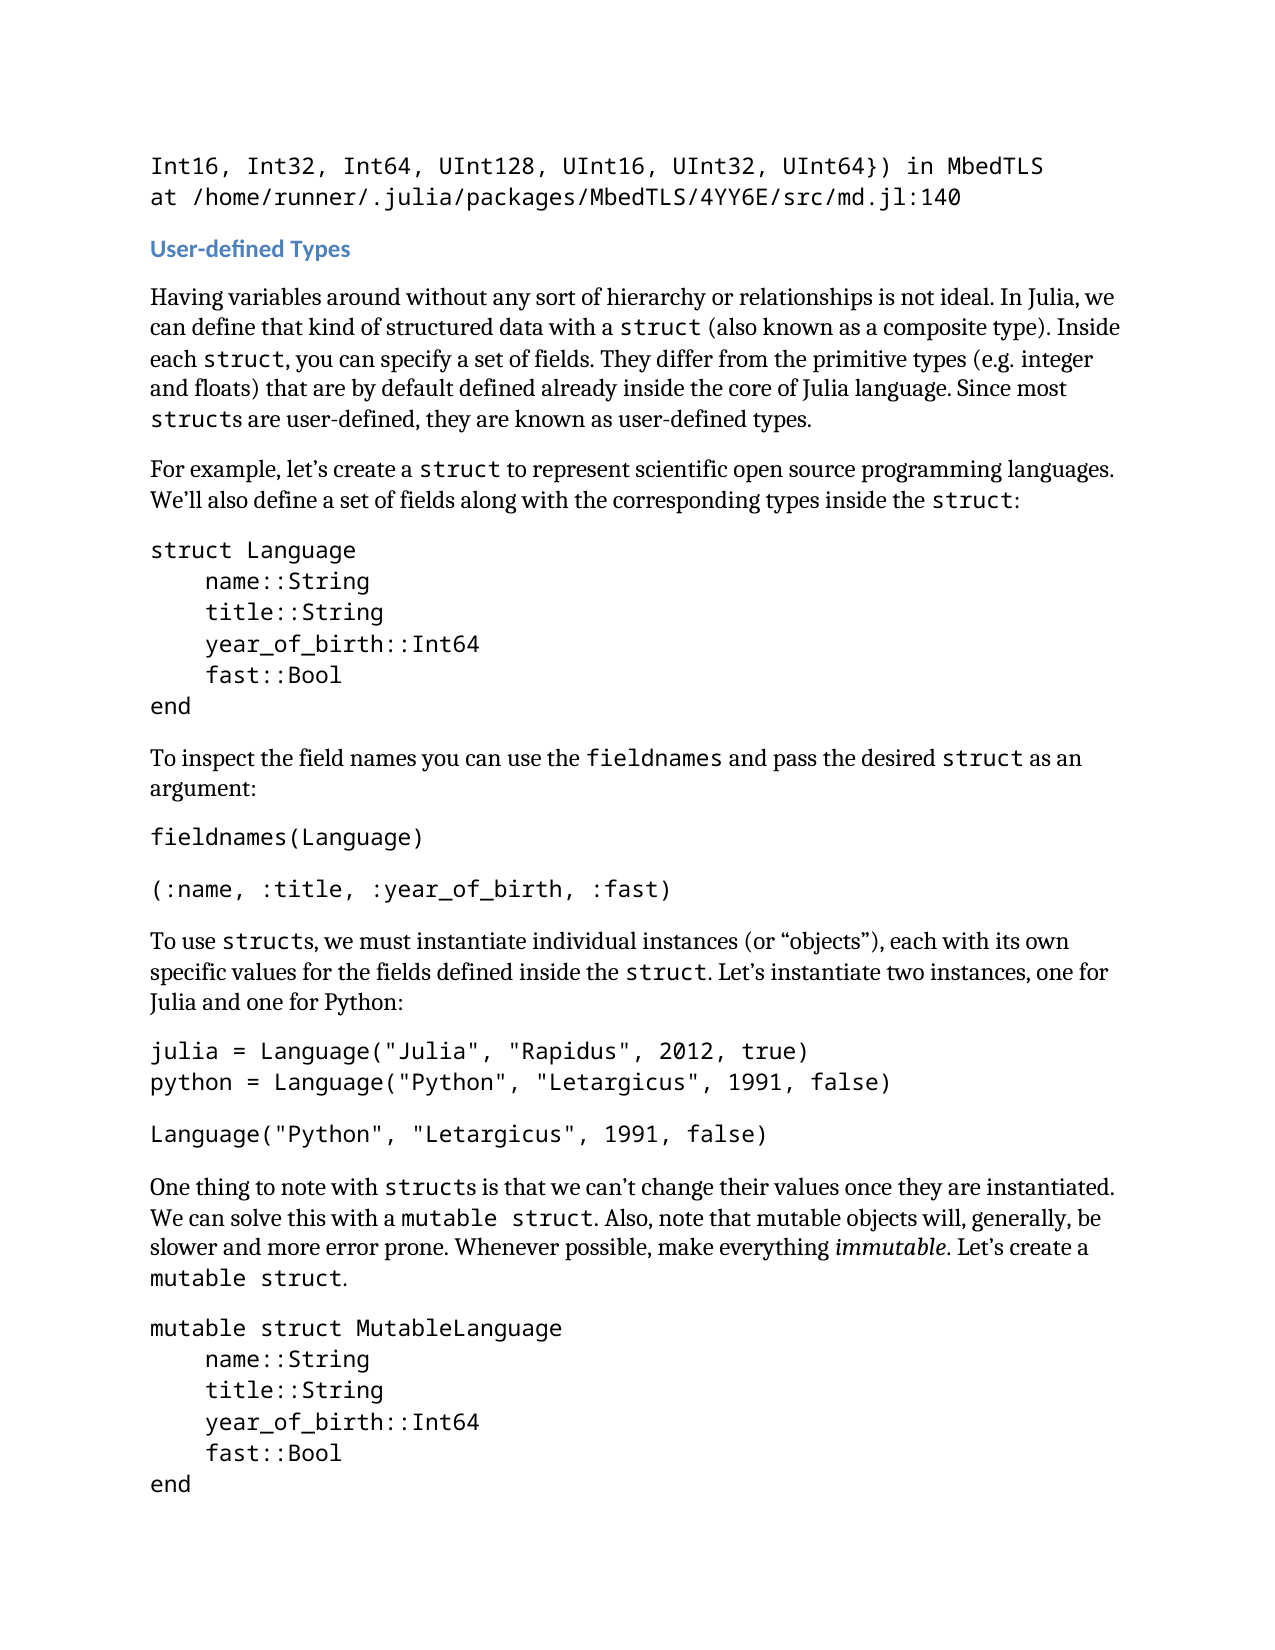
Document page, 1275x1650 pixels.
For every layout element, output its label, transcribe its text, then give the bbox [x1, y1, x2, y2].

text One thing to note with structs is that we can’t change their values once they are instantiated. We can solve this with a mutable struct. Also, note that mutable objects will, generally, be slower and more error prone. Whenever possible, make everything immutable. Let’s create a mutable struct. [150, 1171, 1125, 1293]
text (:name, :title, :year_of_birth, :fast) [150, 873, 1125, 904]
text To inspect the field names you can use the fieldnames and pass the desired struct as an argument: [150, 742, 1125, 802]
text To use structs, we must instantiate individual instances (or “objects”), each with its own specific values for the fields defined inside the struct. Let’s instantiate two instances, one for Julia and one for Python: [150, 925, 1125, 1016]
text For example, let’s create a struct to represent scientific open source programming languages. We’ll also define a set of fields along with the corresponding types inside the struct: [150, 453, 1125, 515]
text Having variables around without any sort of hierarchy or relationships is not ideal. In Julia, we can define that kind of structured data with a struct (also known as a composite type). Inside each struct, you can specify a set of fields. They differ from the primitive types (e.g. integer and floats) that are by default defined already inside the core of Julia language. Since most structs are user-defined, they are known as user-defined types. [150, 283, 1125, 434]
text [150, 1312, 1125, 1499]
text julia = Language("Julia", "Rapidus", 2012, true) python = Language("Python", "Letargicus", 1991, false) [150, 1035, 1125, 1098]
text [150, 150, 1125, 212]
subtitle User-defined Types [150, 233, 1125, 264]
text Language("Python", "Letargicus", 1991, false) [150, 1118, 1125, 1150]
text fieldnames(Language) [150, 821, 1125, 852]
text struct Language name::String title::String year_of_birth::Int64 fast::Bool end [150, 534, 1125, 721]
